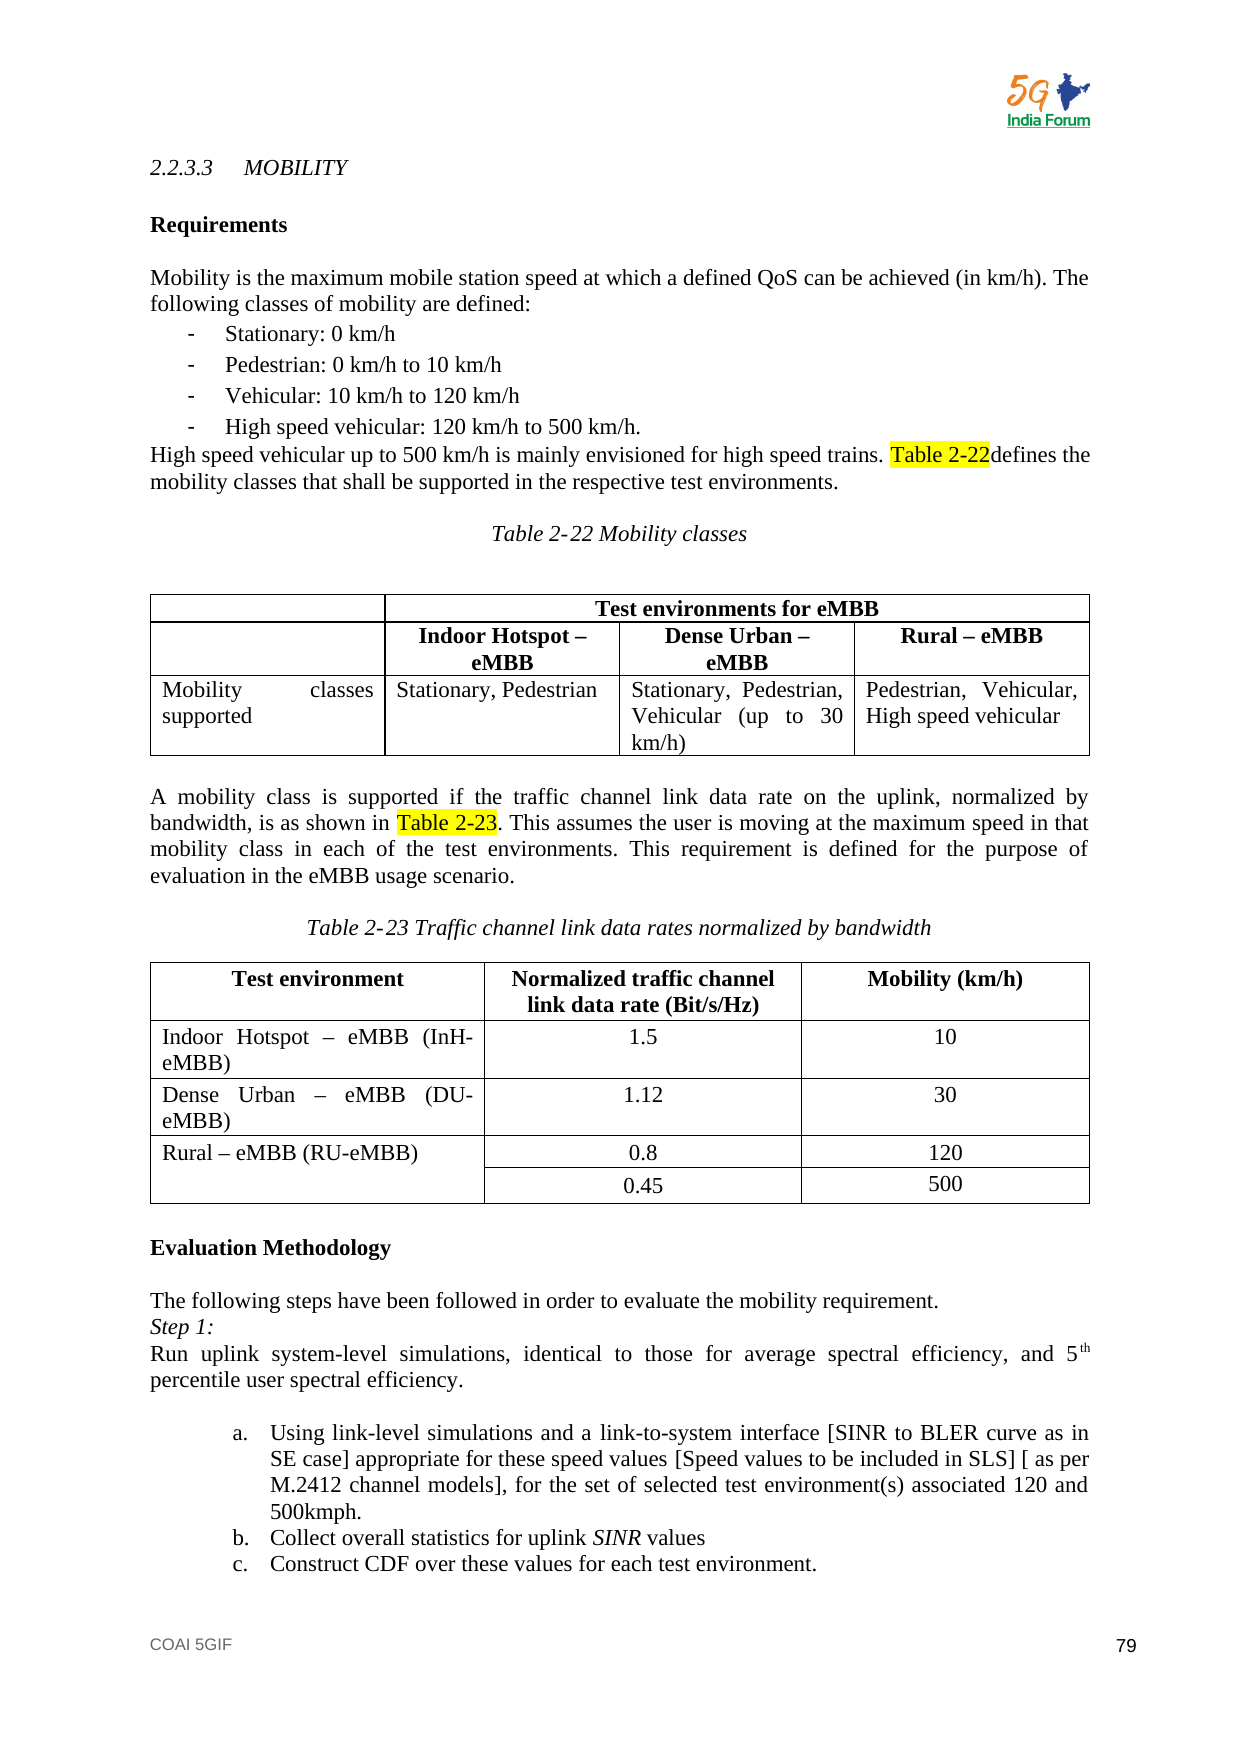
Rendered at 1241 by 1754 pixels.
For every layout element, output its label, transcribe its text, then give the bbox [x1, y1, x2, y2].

text Evaluation Methodology [150, 1234, 1090, 1261]
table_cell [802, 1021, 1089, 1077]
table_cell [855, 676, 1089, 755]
list Pedestrian: 0 km/h to 10 km/h [187, 348, 1090, 379]
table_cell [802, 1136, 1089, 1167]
list Construct CDF over these values for each test environment. [232, 1551, 1090, 1577]
text The following steps have been followed in order to evaluate the mobility requirement. [150, 1287, 1090, 1313]
picture [1007, 73, 1091, 128]
text Run uplink system-level simulations, identical to those for average spectral efficiency, and 5th percentile user spectral efficiency. [150, 1340, 1090, 1392]
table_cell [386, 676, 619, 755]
list Collect overall statistics for uplink SINR values [232, 1524, 1090, 1551]
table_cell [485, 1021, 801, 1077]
text Step 1: [150, 1313, 1090, 1340]
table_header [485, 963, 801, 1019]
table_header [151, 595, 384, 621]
list High speed vehicular: 120 km/h to 500 km/h. [187, 410, 1090, 441]
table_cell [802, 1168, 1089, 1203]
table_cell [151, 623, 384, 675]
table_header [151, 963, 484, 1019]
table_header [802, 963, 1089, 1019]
list MOBILITY [150, 154, 1090, 181]
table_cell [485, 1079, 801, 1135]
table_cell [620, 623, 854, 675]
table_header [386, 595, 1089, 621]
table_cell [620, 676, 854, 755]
list Vehicular: 10 km/h to 120 km/h [187, 379, 1090, 410]
list Using link-level simulations and a link-to-system interface [SINR to BLER curve as in SE case] appropriate for these speed values [Speed values to be included in SLS] [ as per M.2412 channel models], for the set of selected test environment(s) associated 120 and 500kmph. [232, 1419, 1090, 1524]
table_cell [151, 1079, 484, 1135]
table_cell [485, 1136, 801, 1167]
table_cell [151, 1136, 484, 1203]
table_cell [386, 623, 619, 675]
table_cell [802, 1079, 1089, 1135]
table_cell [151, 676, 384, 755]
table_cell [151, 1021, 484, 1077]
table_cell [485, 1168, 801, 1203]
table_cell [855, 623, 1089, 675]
text Mobility is the maximum mobile station speed at which a defined QoS can be achieved (in km/h). The following classes of mobility are defined: [150, 264, 1090, 316]
text Requirements [150, 211, 1090, 237]
list Stationary: 0 km/h [187, 316, 1090, 348]
